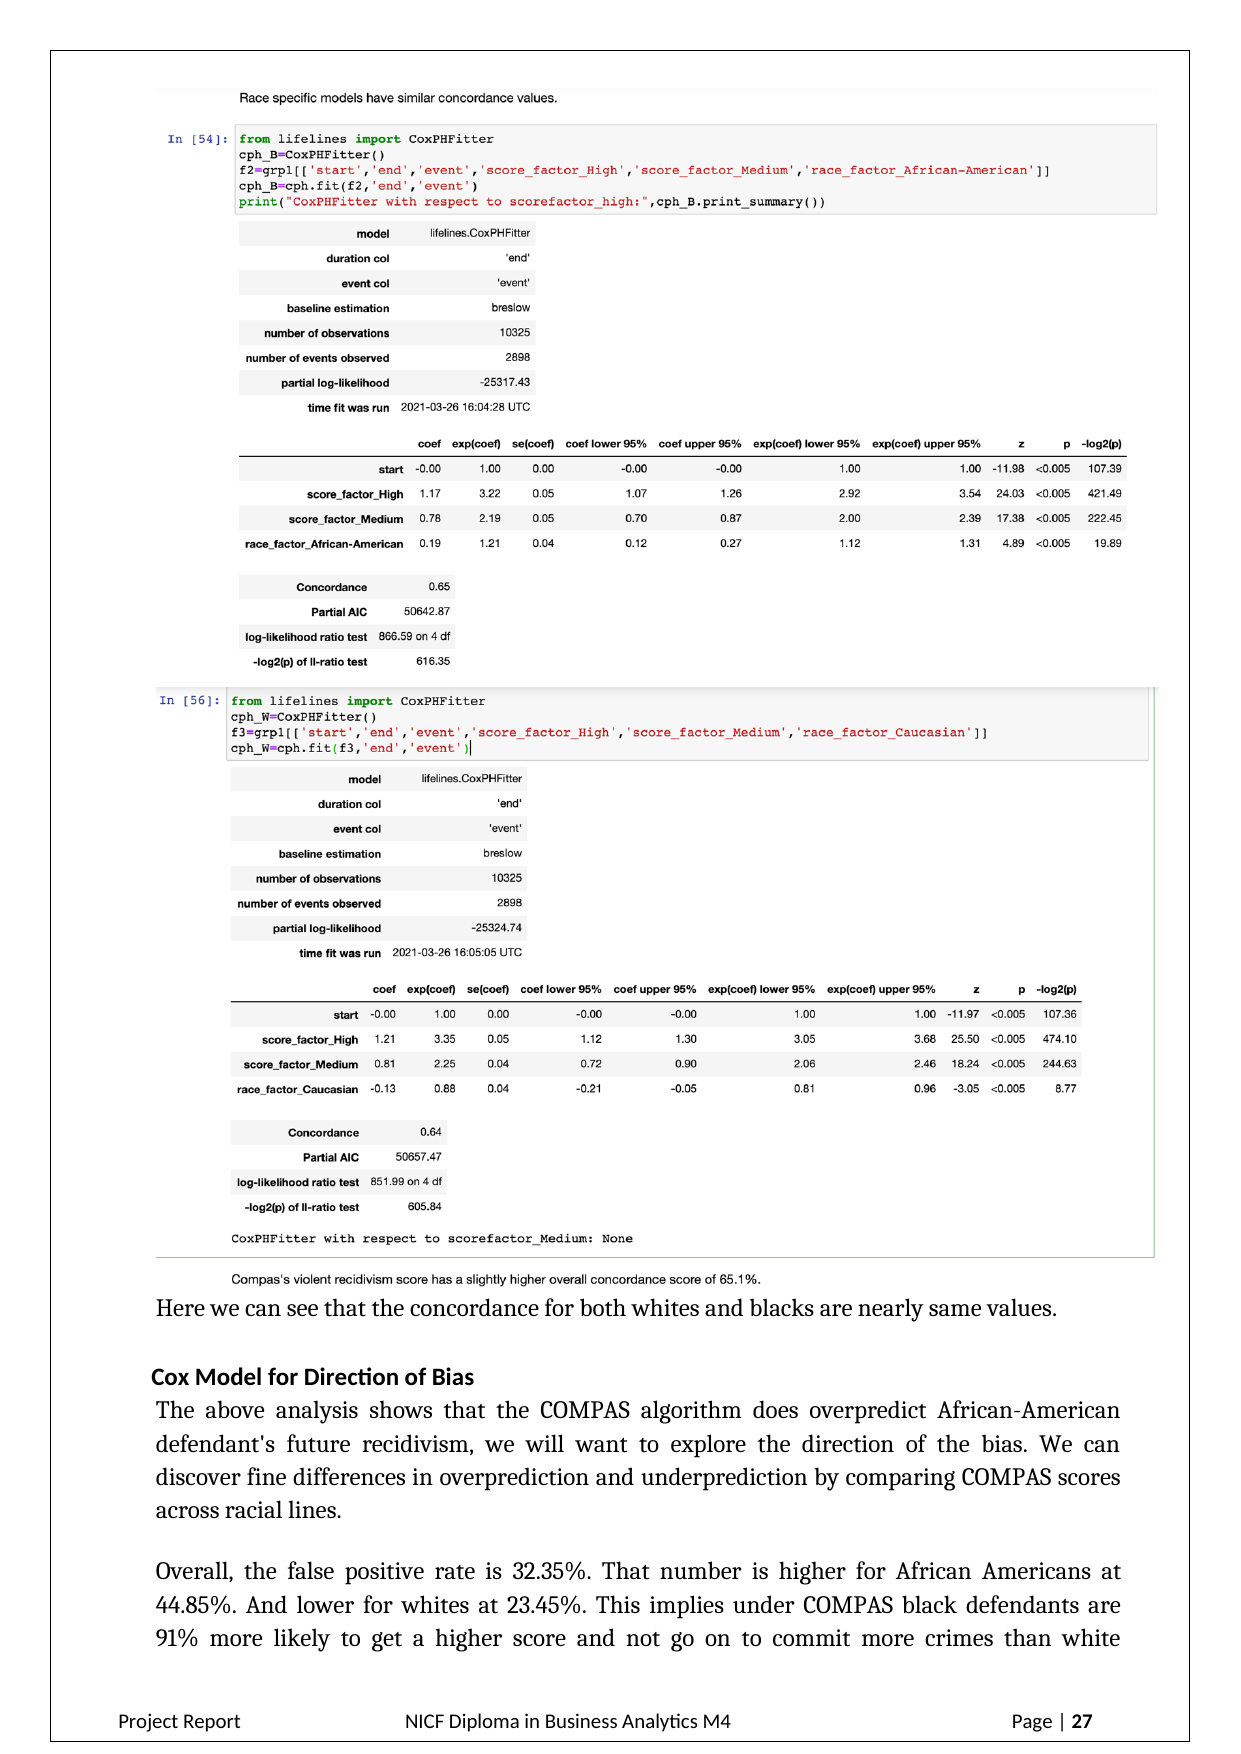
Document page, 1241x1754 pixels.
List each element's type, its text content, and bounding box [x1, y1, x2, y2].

text The above analysis shows that the COMPAS algorithm does overpredict African-American defendant's future recidivism, we will want to explore the direction of the bias. We can discover fine differences in overprediction and underprediction by comparing COMPAS scores across racial lines. [156, 1396, 1122, 1525]
text Cox Model for Direction of Bias [118, 1361, 1122, 1391]
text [156, 1557, 1122, 1653]
picture [155, 88, 1159, 683]
text Here we can see that the concordance for both whites and blacks are nearly same values. [156, 1294, 1122, 1323]
picture [155, 687, 1159, 1290]
